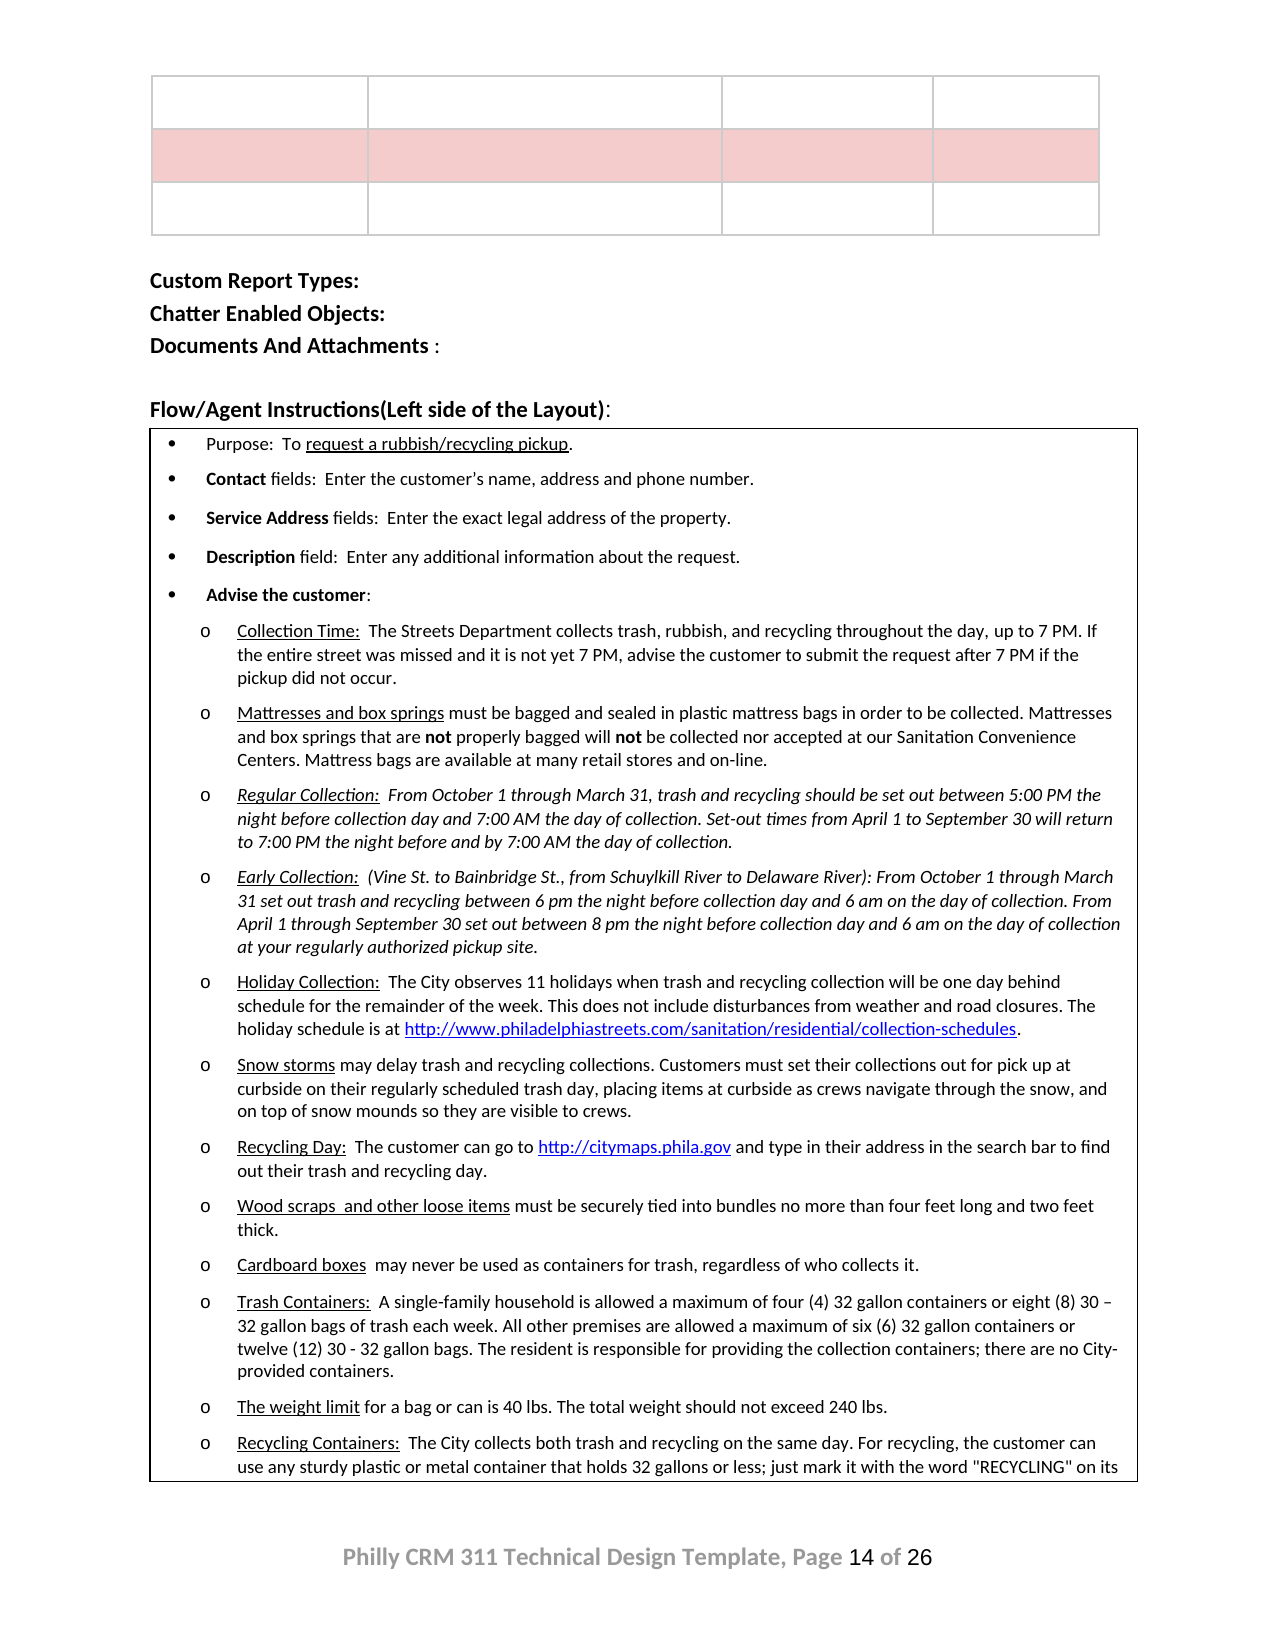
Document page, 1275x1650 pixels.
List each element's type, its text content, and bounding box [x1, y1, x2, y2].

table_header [151, 429, 1137, 1481]
table_cell [934, 183, 1098, 234]
table_cell [153, 77, 367, 128]
table_cell [369, 183, 721, 234]
table_cell [934, 77, 1098, 128]
table_cell [723, 77, 932, 128]
text Flow/Agent Instructions(Left side of the Layout): [150, 395, 1125, 423]
table_cell [723, 183, 932, 234]
text Documents And Attachments : [150, 331, 1125, 359]
table_cell [723, 130, 932, 181]
table_cell [153, 183, 367, 234]
table_cell [153, 130, 367, 181]
table_cell [369, 77, 721, 128]
text Custom Report Types: [150, 267, 1125, 295]
table_cell [369, 130, 721, 181]
text Chatter Enabled Objects: [150, 299, 1125, 327]
table_cell [934, 130, 1098, 181]
